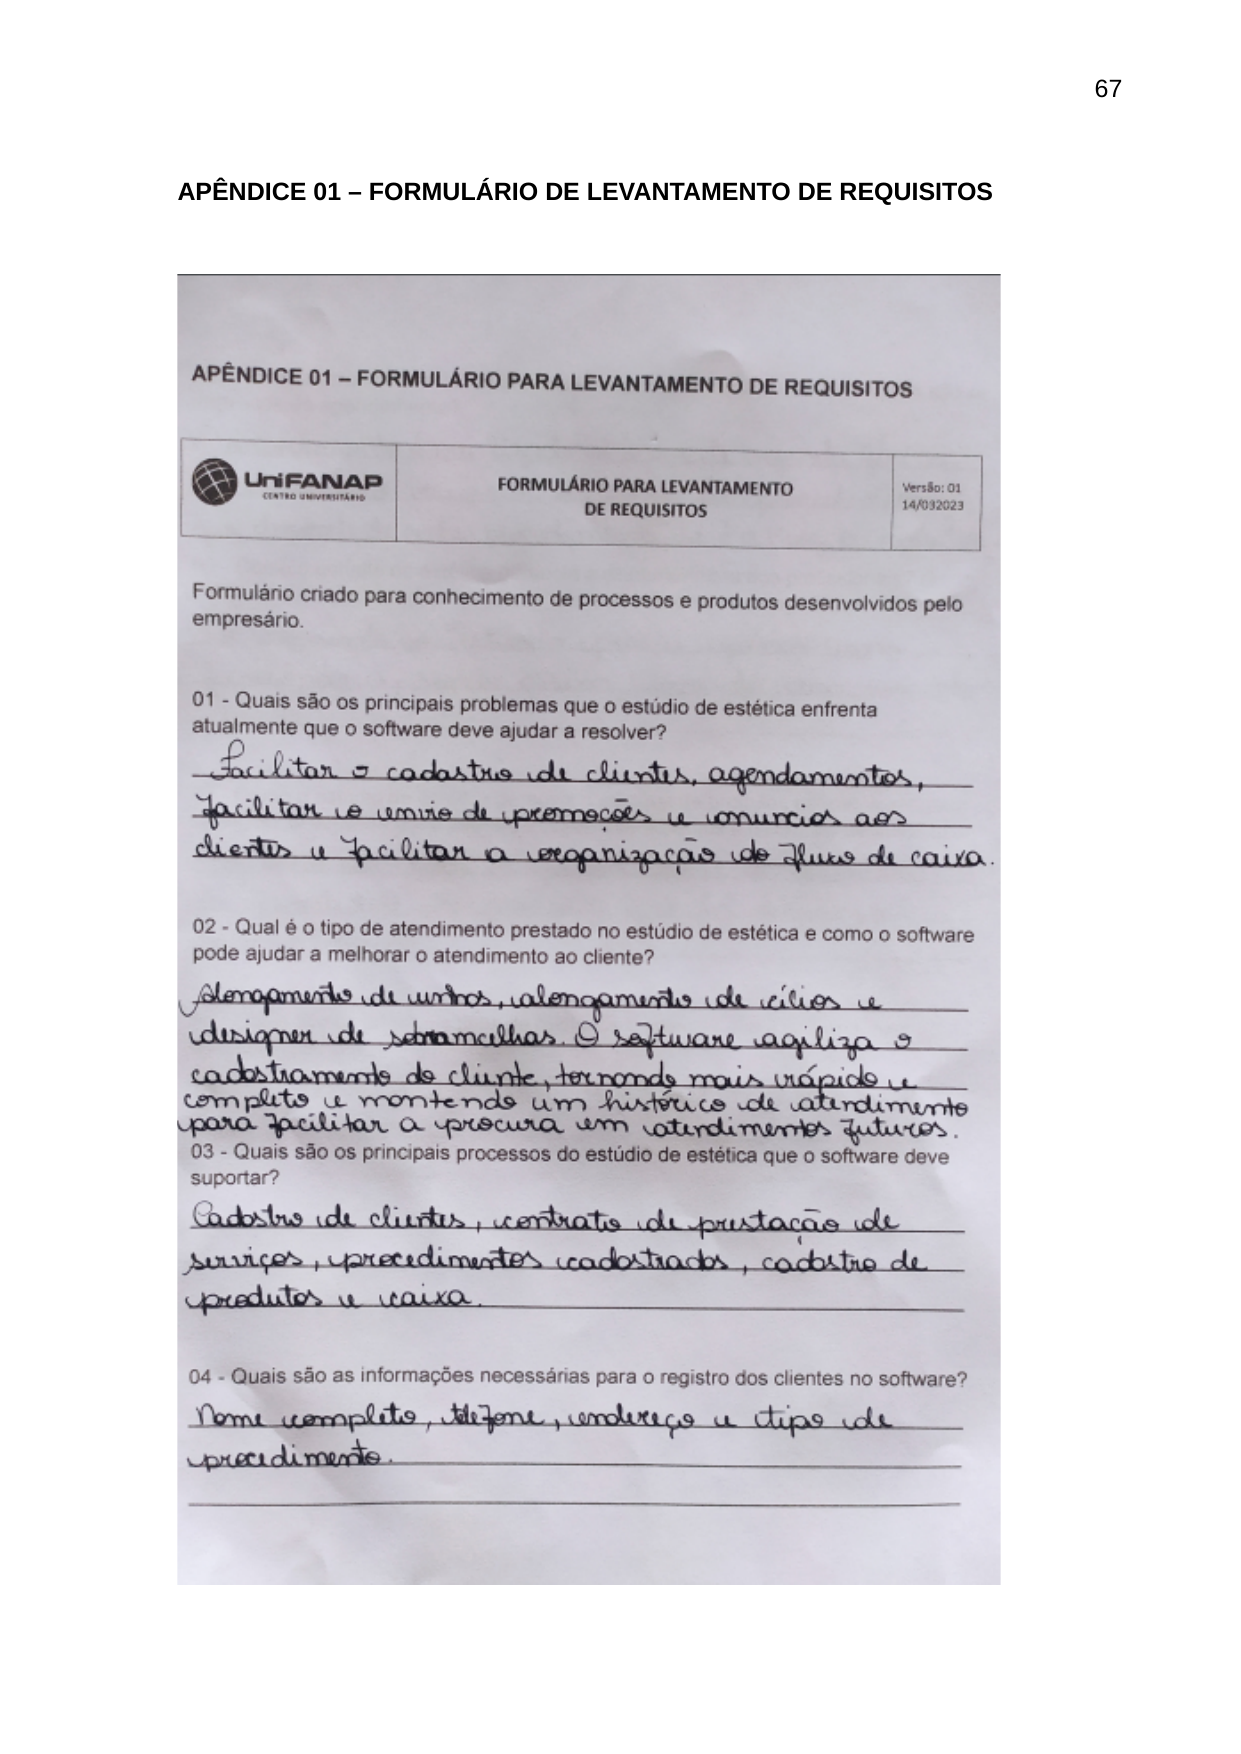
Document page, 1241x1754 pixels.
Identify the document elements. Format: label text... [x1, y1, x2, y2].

picture [177, 274, 1001, 1585]
subtitle APÊNDICE 01 – FORMULÁRIO DE LEVANTAMENTO DE REQUISITOS [177, 177, 1122, 206]
